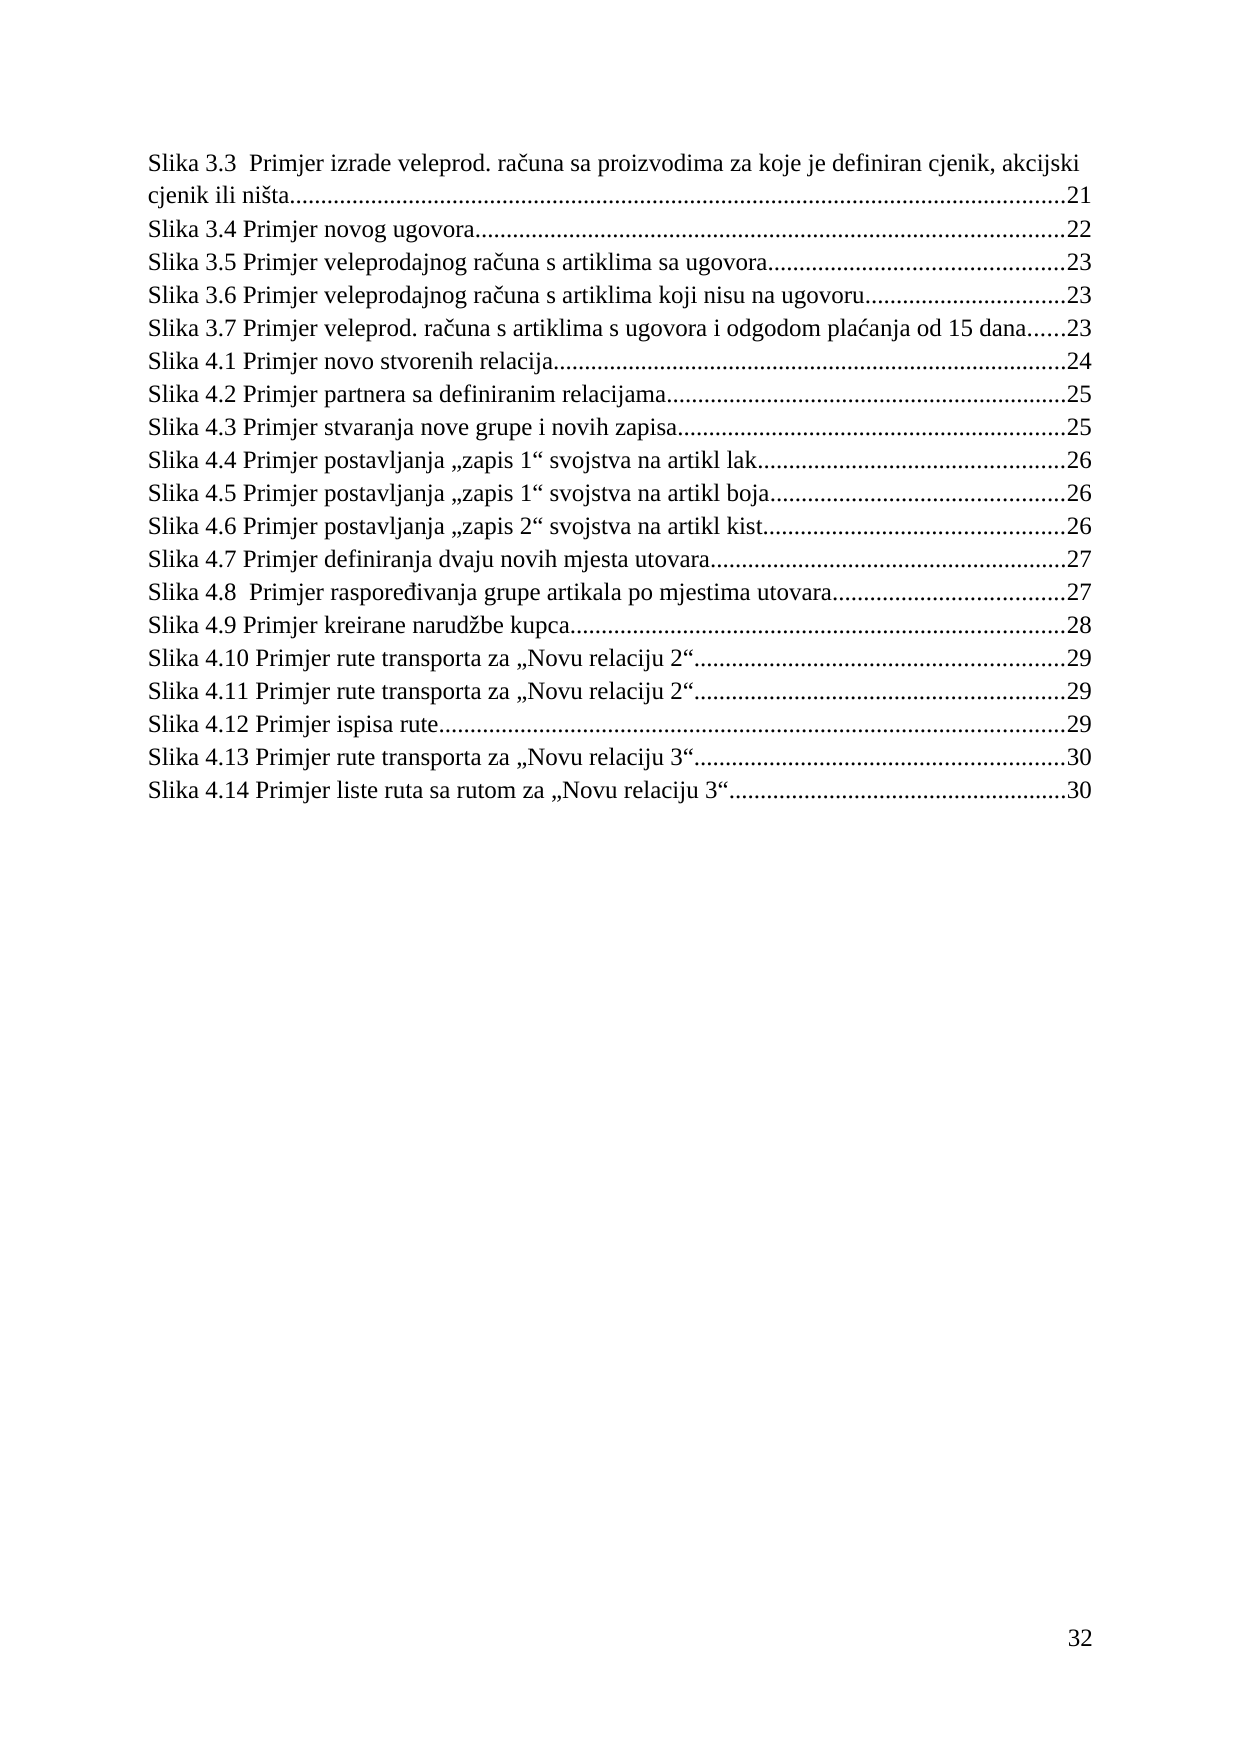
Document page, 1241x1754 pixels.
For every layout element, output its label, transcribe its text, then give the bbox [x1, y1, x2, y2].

text Slika 3.3 Primjer izrade veleprod. računa sa proizvodima za koje je definiran cjenik, akcijski cjenik ili ništa 21 [148, 148, 1093, 209]
text Slika 4.4 Primjer postavljanja „zapis 1“ svojstva na artikl lak 26 [148, 445, 1093, 473]
text Slika 4.3 Primjer stvaranja nove grupe i novih zapisa 25 [148, 412, 1093, 441]
text Slika 4.10 Primjer rute transporta za „Novu relaciju 2“ 29 [148, 643, 1093, 672]
text Slika 3.5 Primjer veleprodajnog računa s artiklima sa ugovora 23 [148, 247, 1093, 275]
text Slika 4.6 Primjer postavljanja „zapis 2“ svojstva na artikl kist 26 [148, 511, 1093, 539]
text Slika 3.4 Primjer novog ugovora 22 [148, 214, 1093, 242]
text Slika 3.6 Primjer veleprodajnog računa s artiklima koji nisu na ugovoru 23 [148, 280, 1093, 308]
text Slika 4.14 Primjer liste ruta sa rutom za „Novu relaciju 3“ 30 [148, 775, 1093, 804]
text Slika 4.2 Primjer partnera sa definiranim relacijama 25 [148, 379, 1093, 407]
text Slika 4.5 Primjer postavljanja „zapis 1“ svojstva na artikl boja 26 [148, 478, 1093, 507]
text Slika 4.9 Primjer kreirane narudžbe kupca 28 [148, 610, 1093, 639]
text Slika 4.8 Primjer raspoređivanja grupe artikala po mjestima utovara 27 [148, 577, 1093, 606]
text Slika 4.12 Primjer ispisa rute 29 [148, 709, 1093, 738]
text Slika 4.13 Primjer rute transporta za „Novu relaciju 3“ 30 [148, 742, 1093, 771]
text Slika 4.7 Primjer definiranja dvaju novih mjesta utovara 27 [148, 544, 1093, 573]
text Slika 4.11 Primjer rute transporta za „Novu relaciju 2“ 29 [148, 676, 1093, 705]
text Slika 3.7 Primjer veleprod. računa s artiklima s ugovora i odgodom plaćanja od 15 dana 23 [148, 313, 1093, 341]
text Slika 4.1 Primjer novo stvorenih relacija 24 [148, 346, 1093, 374]
